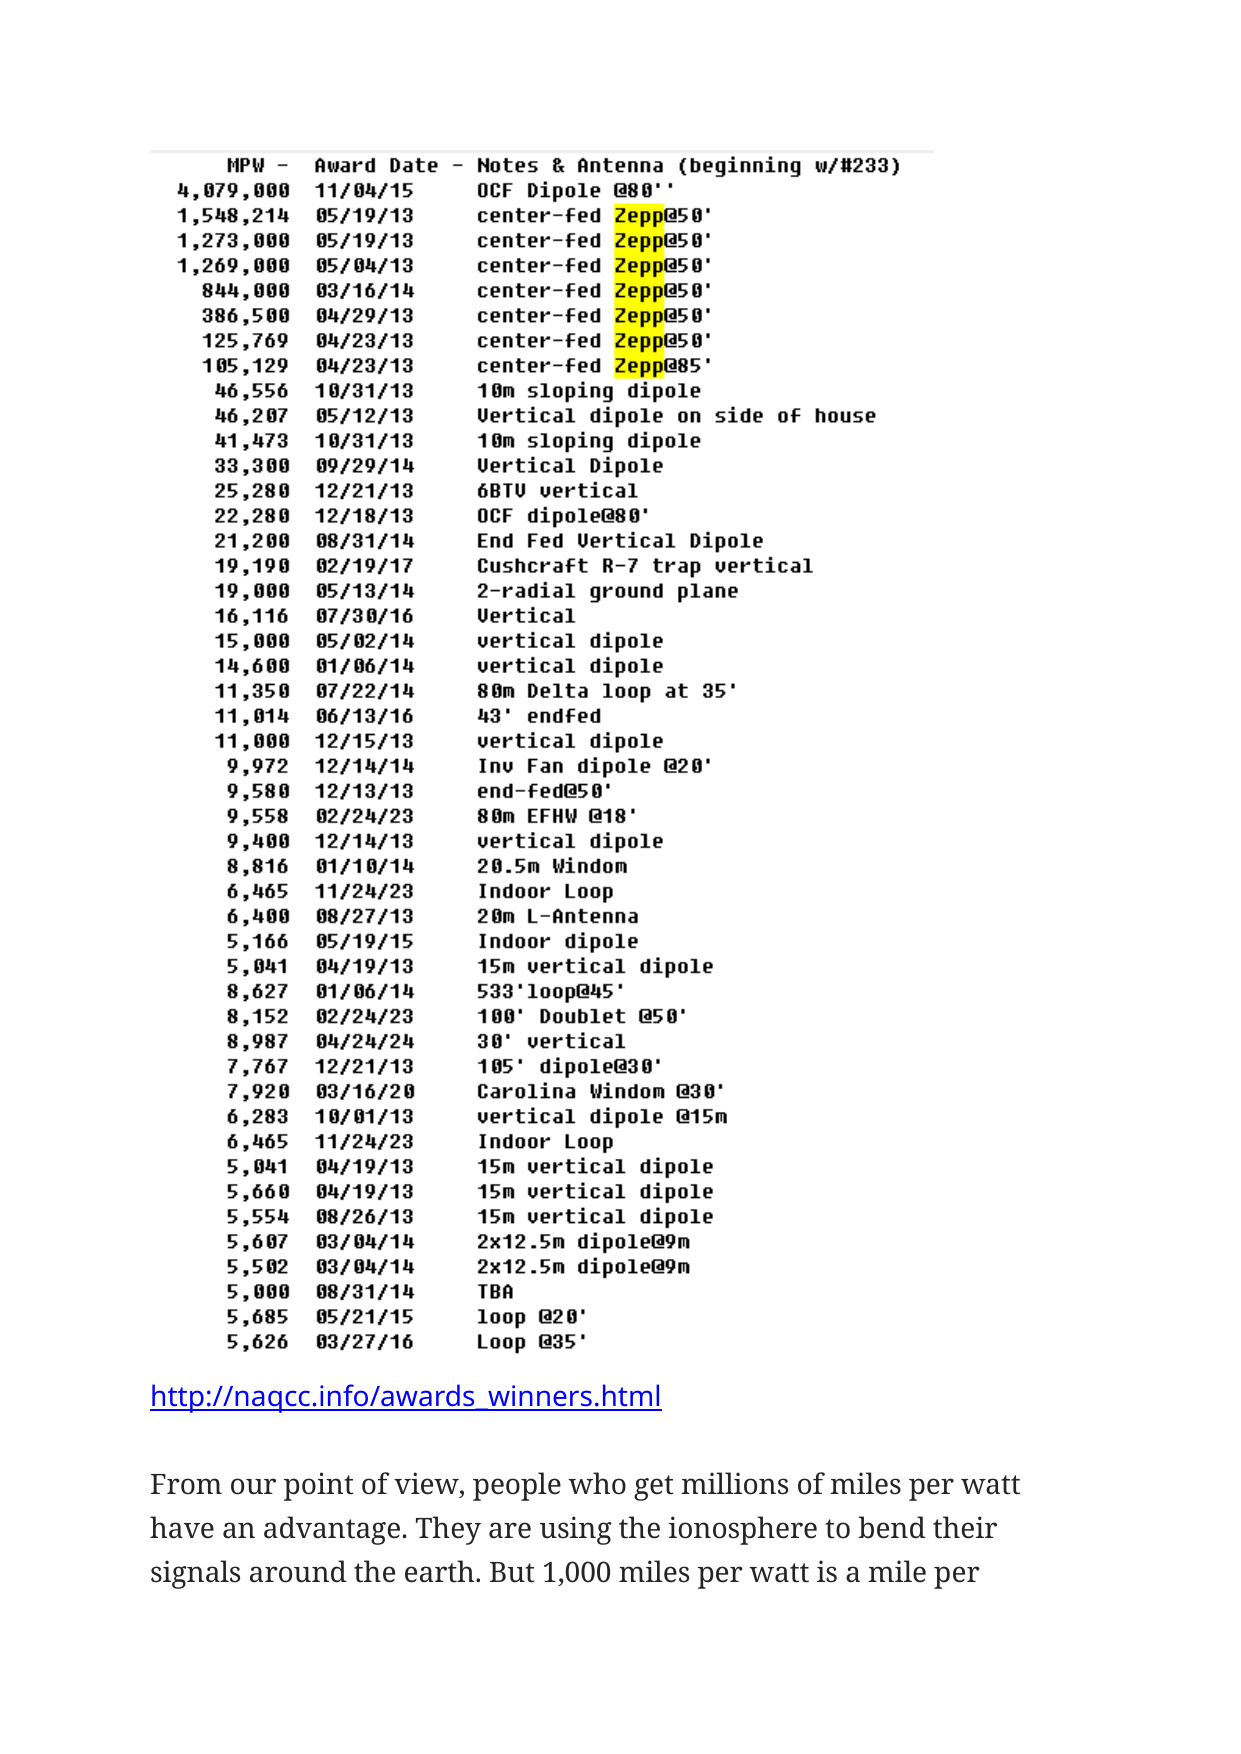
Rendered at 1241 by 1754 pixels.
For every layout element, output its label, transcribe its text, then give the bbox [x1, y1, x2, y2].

picture [150, 150, 935, 1355]
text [150, 1459, 1090, 1590]
text http://naqcc.info/awards_winners.html [150, 1376, 1090, 1414]
